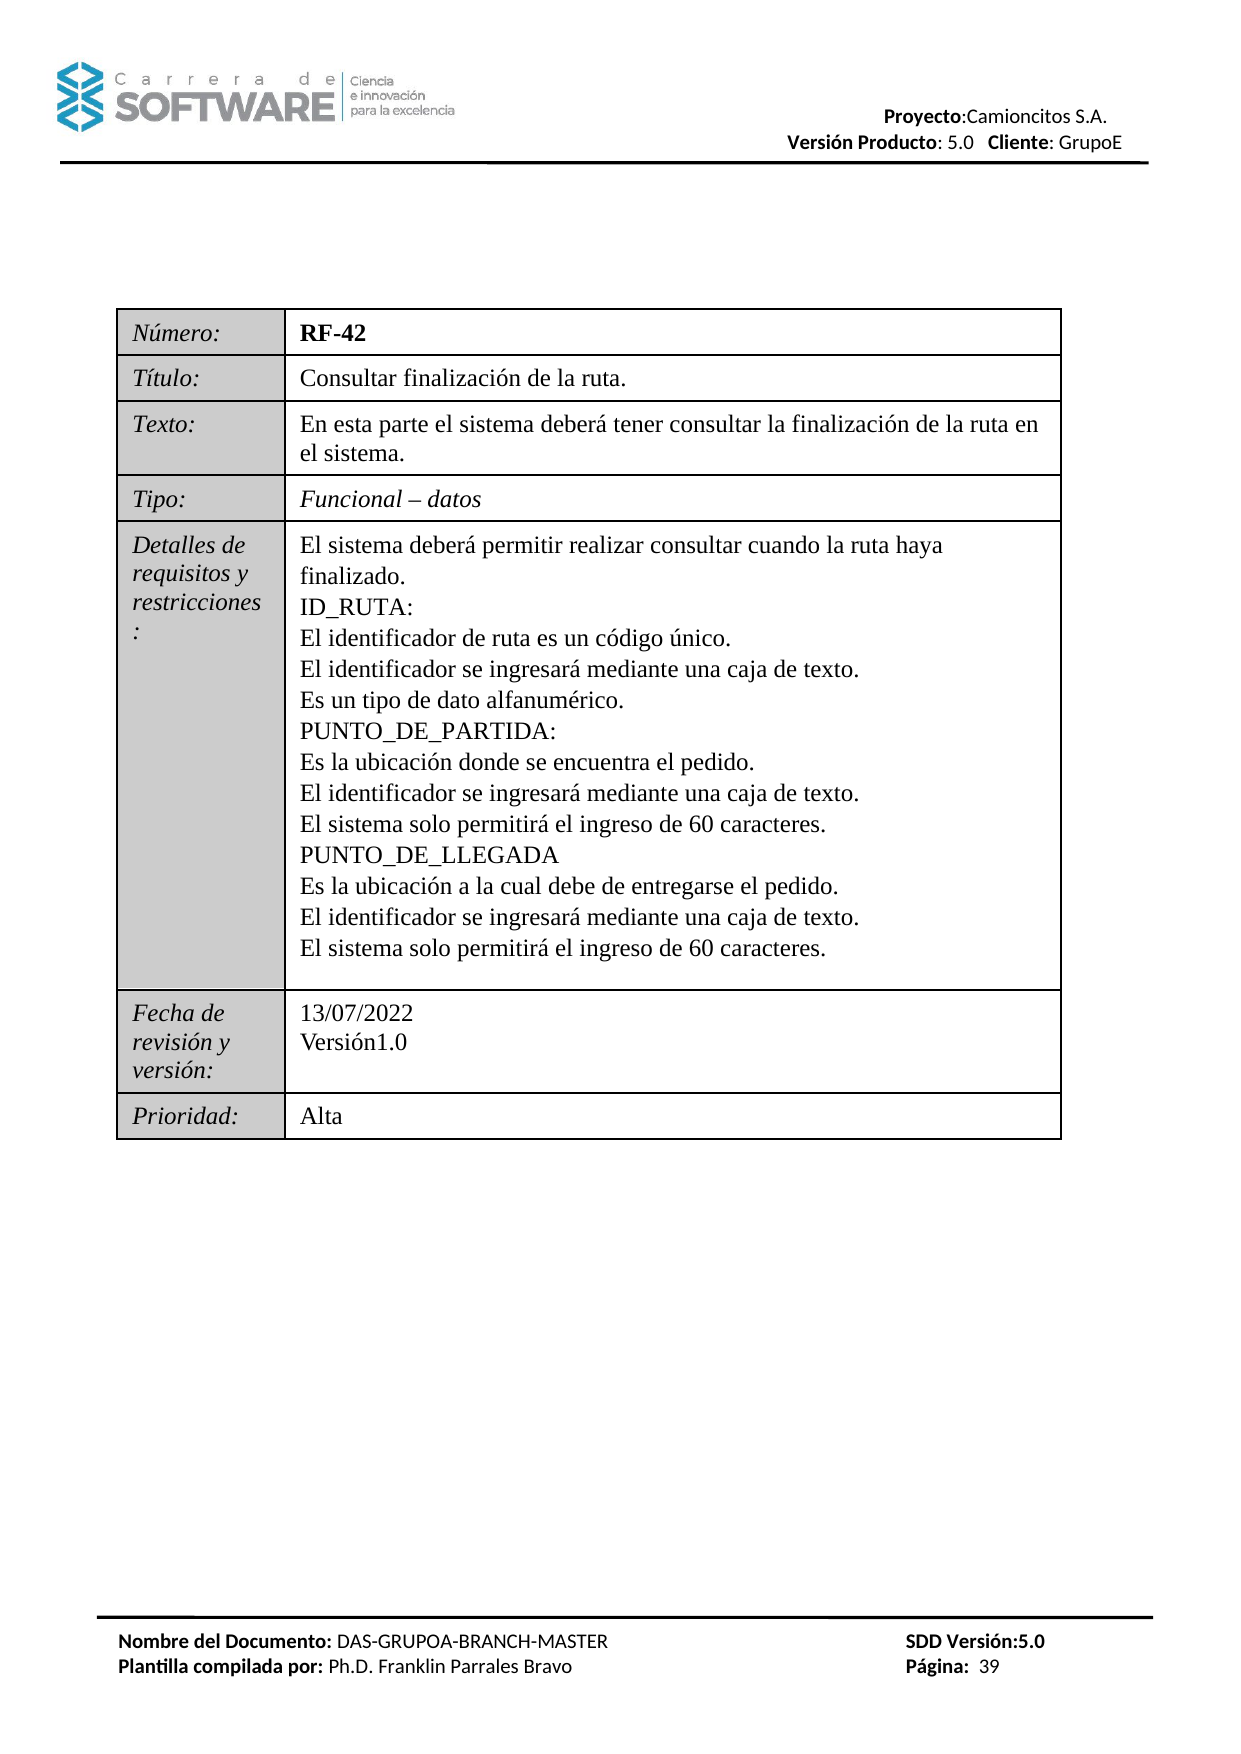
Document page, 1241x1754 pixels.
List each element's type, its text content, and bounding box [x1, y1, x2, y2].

table_cell Fecha de revisión y versión: [118, 991, 284, 1092]
table_cell Tipo: [118, 476, 284, 520]
table_cell 13/07/2022 Versión1.0 [286, 991, 1060, 1092]
table_cell Detalles de requisitos y restricciones: [118, 522, 284, 988]
table_cell El sistema deberá permitir realizar consultar cuando la ruta haya finalizado. ID_RUTA: El identificador de ruta es un código único. El identificador se ingresará mediante una caja de texto. Es un tipo de dato alfanumérico. PUNTO_DE_PARTIDA: Es la ubicación donde se encuentra el pedido. El identificador se ingresará mediante una caja de texto. El sistema solo permitirá el ingreso de 60 caracteres. PUNTO_DE_LLEGADA Es la ubicación a la cual debe de entregarse el pedido. El identificador se ingresará mediante una caja de texto. El sistema solo permitirá el ingreso de 60 caracteres. [286, 522, 1060, 988]
table_cell Alta [286, 1094, 1060, 1138]
table_cell En esta parte el sistema deberá tener consultar la finalización de la ruta en el sistema. [286, 402, 1060, 474]
table_cell Funcional – datos [286, 476, 1060, 520]
table_header RF-42 [286, 310, 1060, 354]
table_header Número: [118, 310, 284, 354]
table_cell Consultar finalización de la ruta. [286, 356, 1060, 400]
picture [46, 46, 461, 154]
table_cell Título: [118, 356, 284, 400]
table_cell Texto: [118, 402, 284, 474]
table_cell Prioridad: [118, 1094, 284, 1138]
